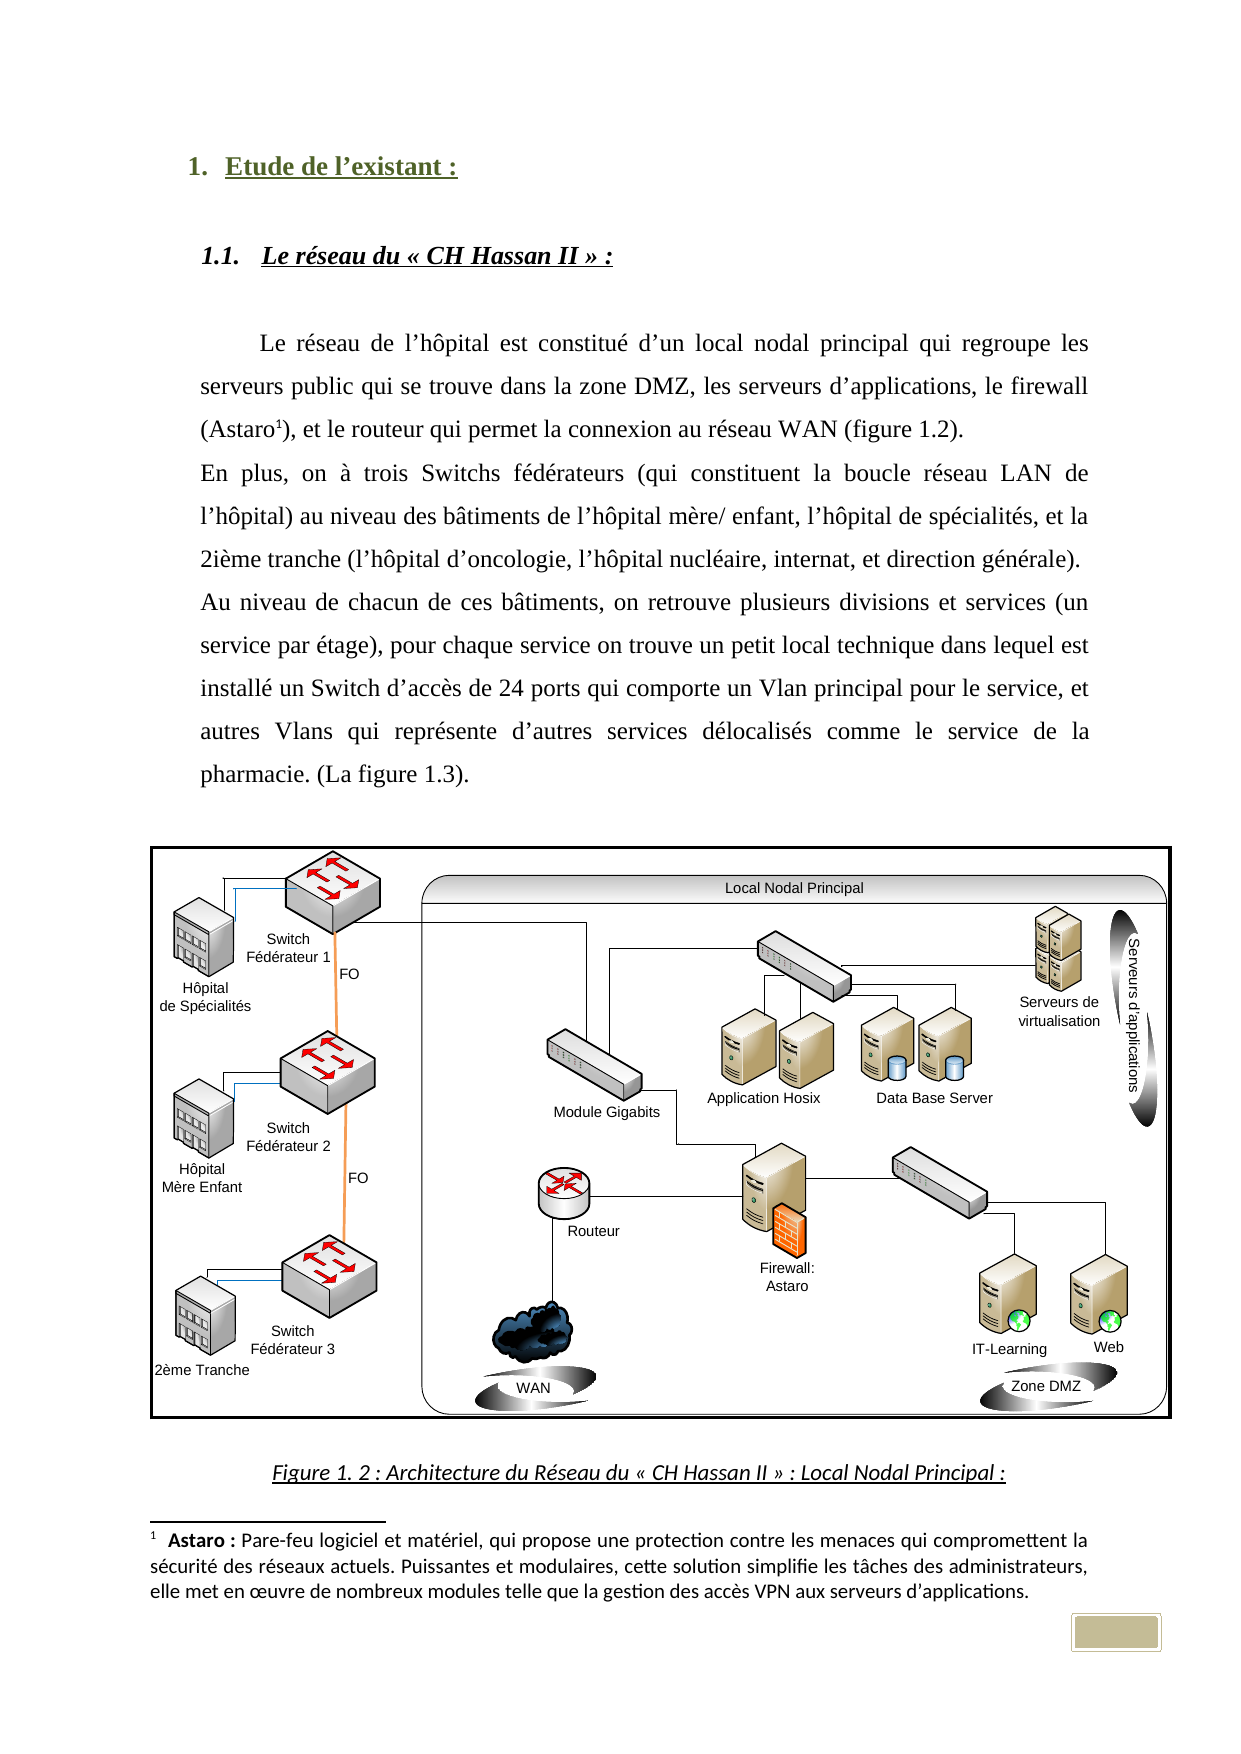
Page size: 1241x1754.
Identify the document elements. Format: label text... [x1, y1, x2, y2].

list Le réseau du « CH Hassan II » : [224, 240, 1090, 270]
text En plus, on à trois Switchs fédérateurs (qui constituent la boucle réseau LAN de l’hôpital) au niveau des bâtiments de l’hôpital mère/ enfant, l’hôpital de spécialités, et la 2ième tranche (l’hôpital d’oncologie, l’hôpital nucléaire, internat, et direction générale). [200, 458, 1090, 573]
text Figure 1. 2 : Architecture du Réseau du « CH Hassan II » : Local Nodal Principal : [244, 1458, 1090, 1486]
list Etude de l’existant : [187, 150, 1090, 181]
text Au niveau de chacun de ces bâtiments, on retrouve plusieurs divisions et services (un service par étage), pour chaque service on trouve un petit local technique dans lequel est installé un Switch d’accès de 24 ports qui comporte un Vlan principal pour le service, et autres Vlans qui représente d’autres services délocalisés comme le service de la pharmacie. (La figure 1.3). [200, 587, 1090, 788]
text Le réseau de l’hôpital est constitué d’un local nodal principal qui regroupe les serveurs public qui se trouve dans la zone DMZ, les serveurs d’applications, le firewall (Astaro), et le routeur qui permet la connexion au réseau WAN (figure 1.2). [200, 328, 1090, 443]
